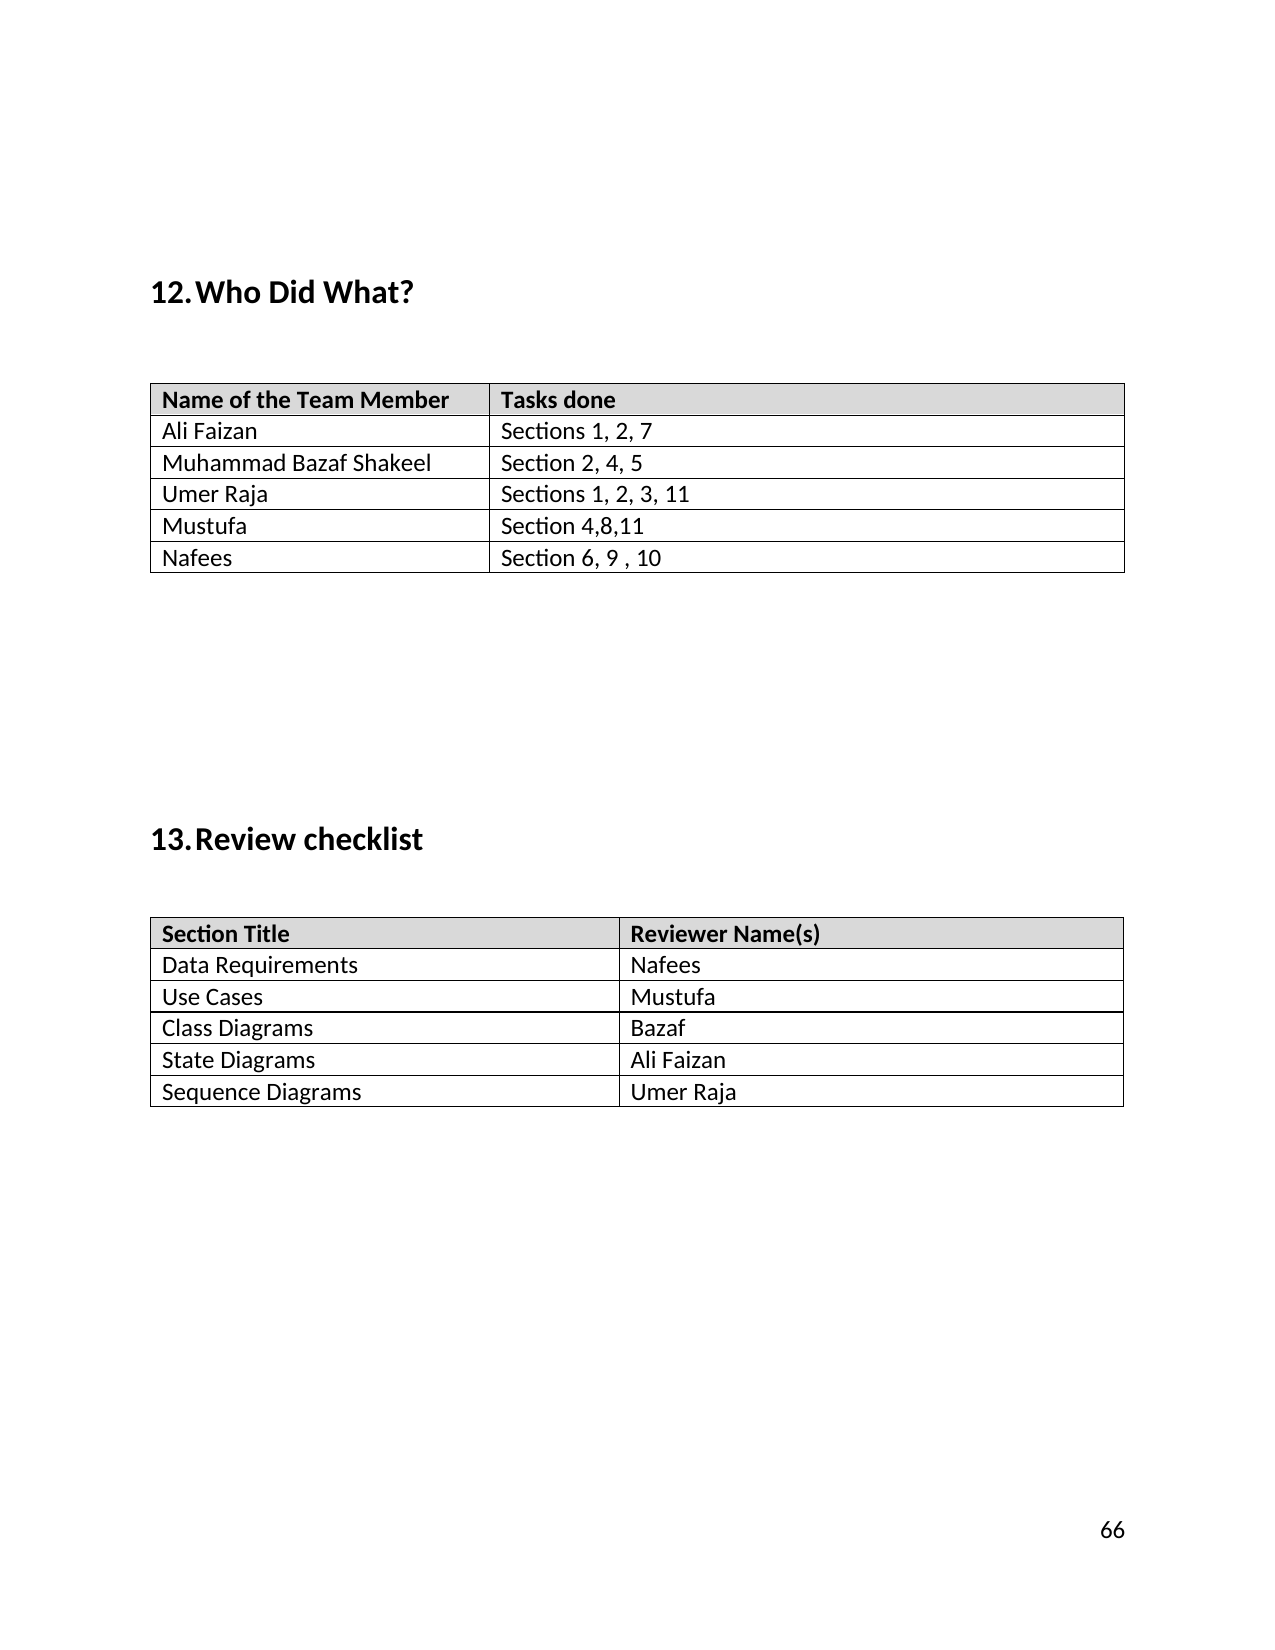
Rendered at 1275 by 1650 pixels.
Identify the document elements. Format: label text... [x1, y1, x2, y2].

table_cell Sections 1, 2, 7 [490, 416, 1124, 446]
table_header Tasks done [490, 384, 1124, 414]
table_cell Section 6, 9 , 10 [490, 542, 1124, 572]
table_cell Nafees [151, 542, 489, 572]
table_cell Ali Faizan [620, 1044, 1123, 1074]
table_header Reviewer Name(s) [620, 918, 1123, 948]
table_cell Section 4,8,11 [490, 510, 1124, 541]
subtitle Review checklist [150, 817, 1125, 858]
table_header Section Title [151, 918, 619, 948]
table_cell Muhammad Bazaf Shakeel [151, 447, 489, 478]
subtitle Who Did What? [150, 271, 1125, 312]
table_cell Sequence Diagrams [151, 1076, 619, 1106]
table_cell Ali Faizan [151, 416, 489, 446]
table_cell State Diagrams [151, 1044, 619, 1074]
table_cell Mustufa [620, 981, 1123, 1011]
table_cell Umer Raja [620, 1076, 1123, 1106]
table_cell Bazaf [620, 1013, 1123, 1043]
table_header Name of the Team Member [151, 384, 489, 414]
table_cell Section 2, 4, 5 [490, 447, 1124, 478]
table_cell Use Cases [151, 981, 619, 1011]
table_cell Sections 1, 2, 3, 11 [490, 479, 1124, 509]
table_cell Mustufa [151, 510, 489, 541]
table_cell Nafees [620, 949, 1123, 980]
table_cell Umer Raja [151, 479, 489, 509]
table_cell Class Diagrams [151, 1013, 619, 1043]
table_cell Data Requirements [151, 949, 619, 980]
